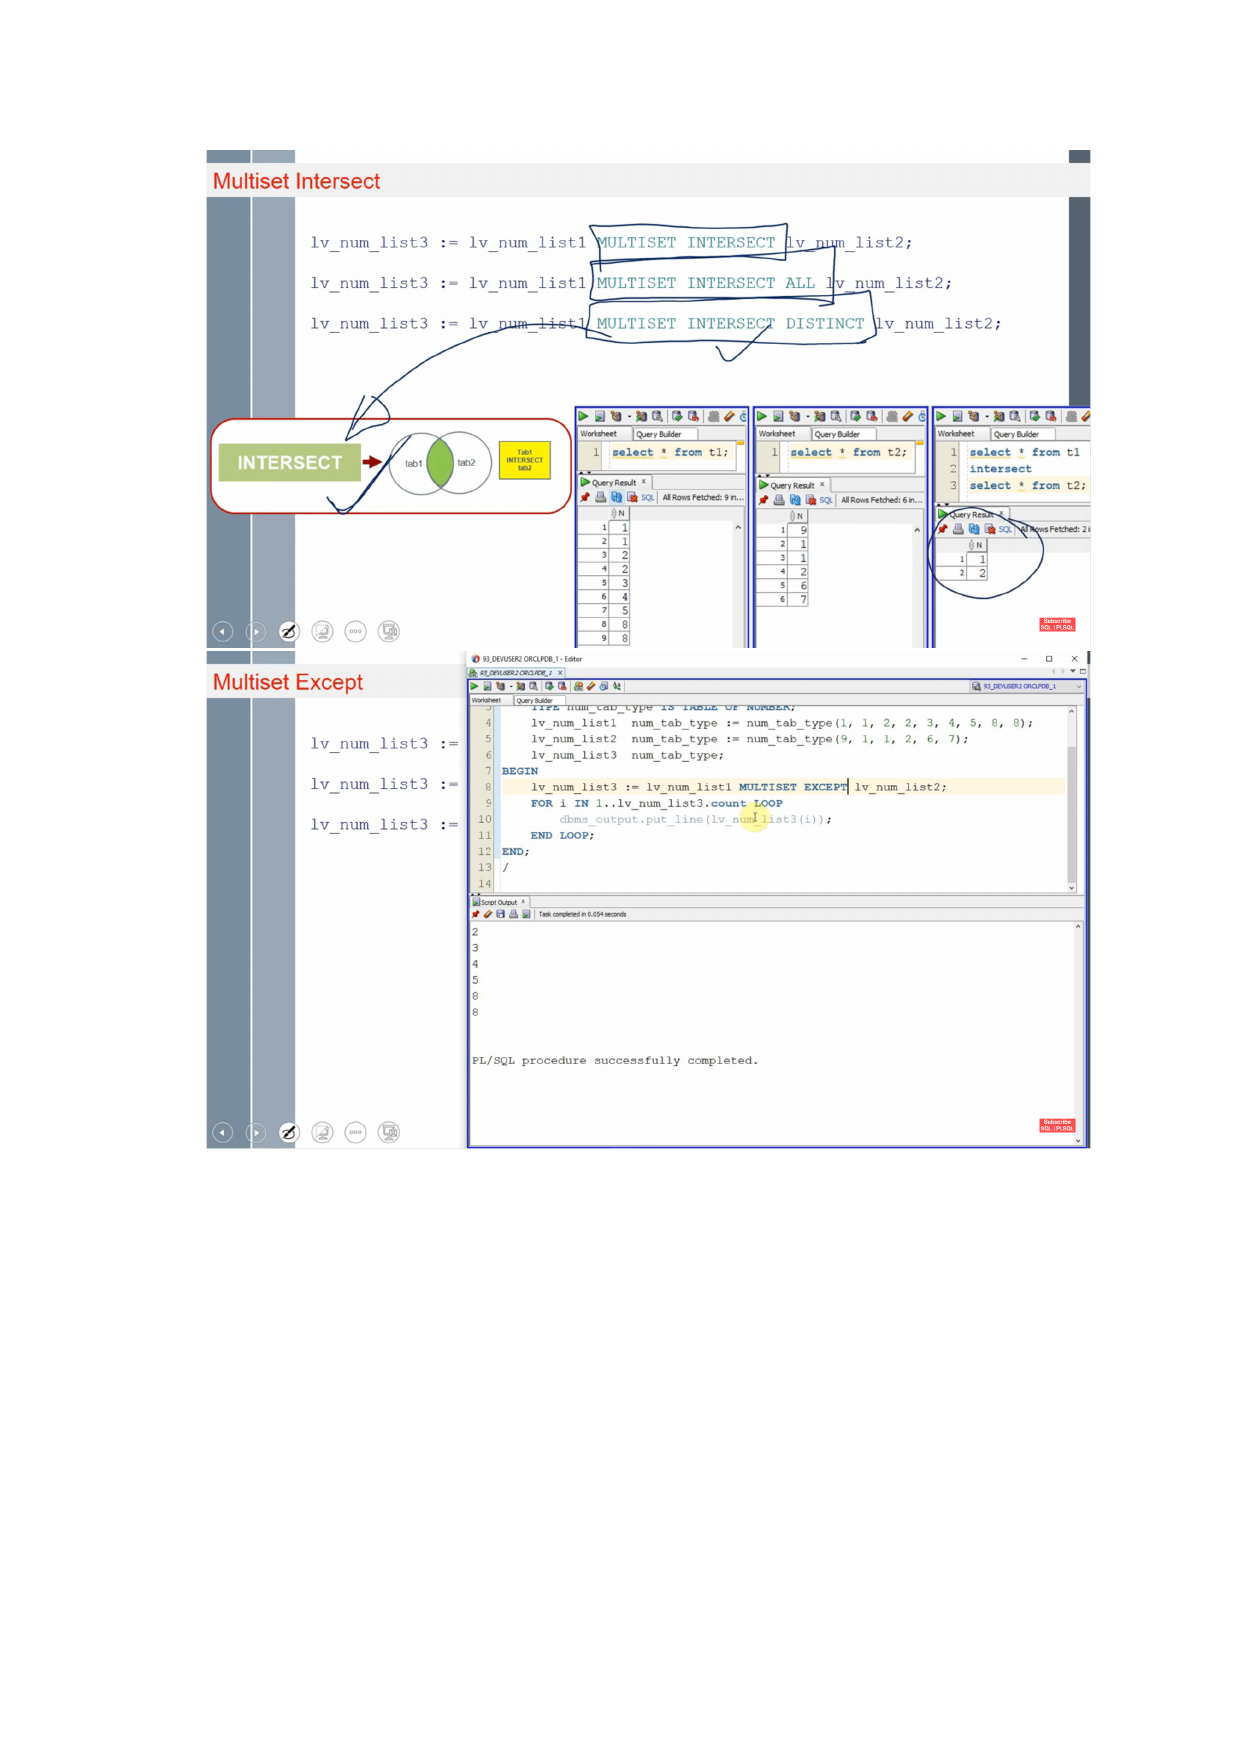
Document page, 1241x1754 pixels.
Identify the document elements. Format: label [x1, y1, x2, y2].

picture [206, 651, 1091, 1149]
picture [206, 150, 1091, 648]
